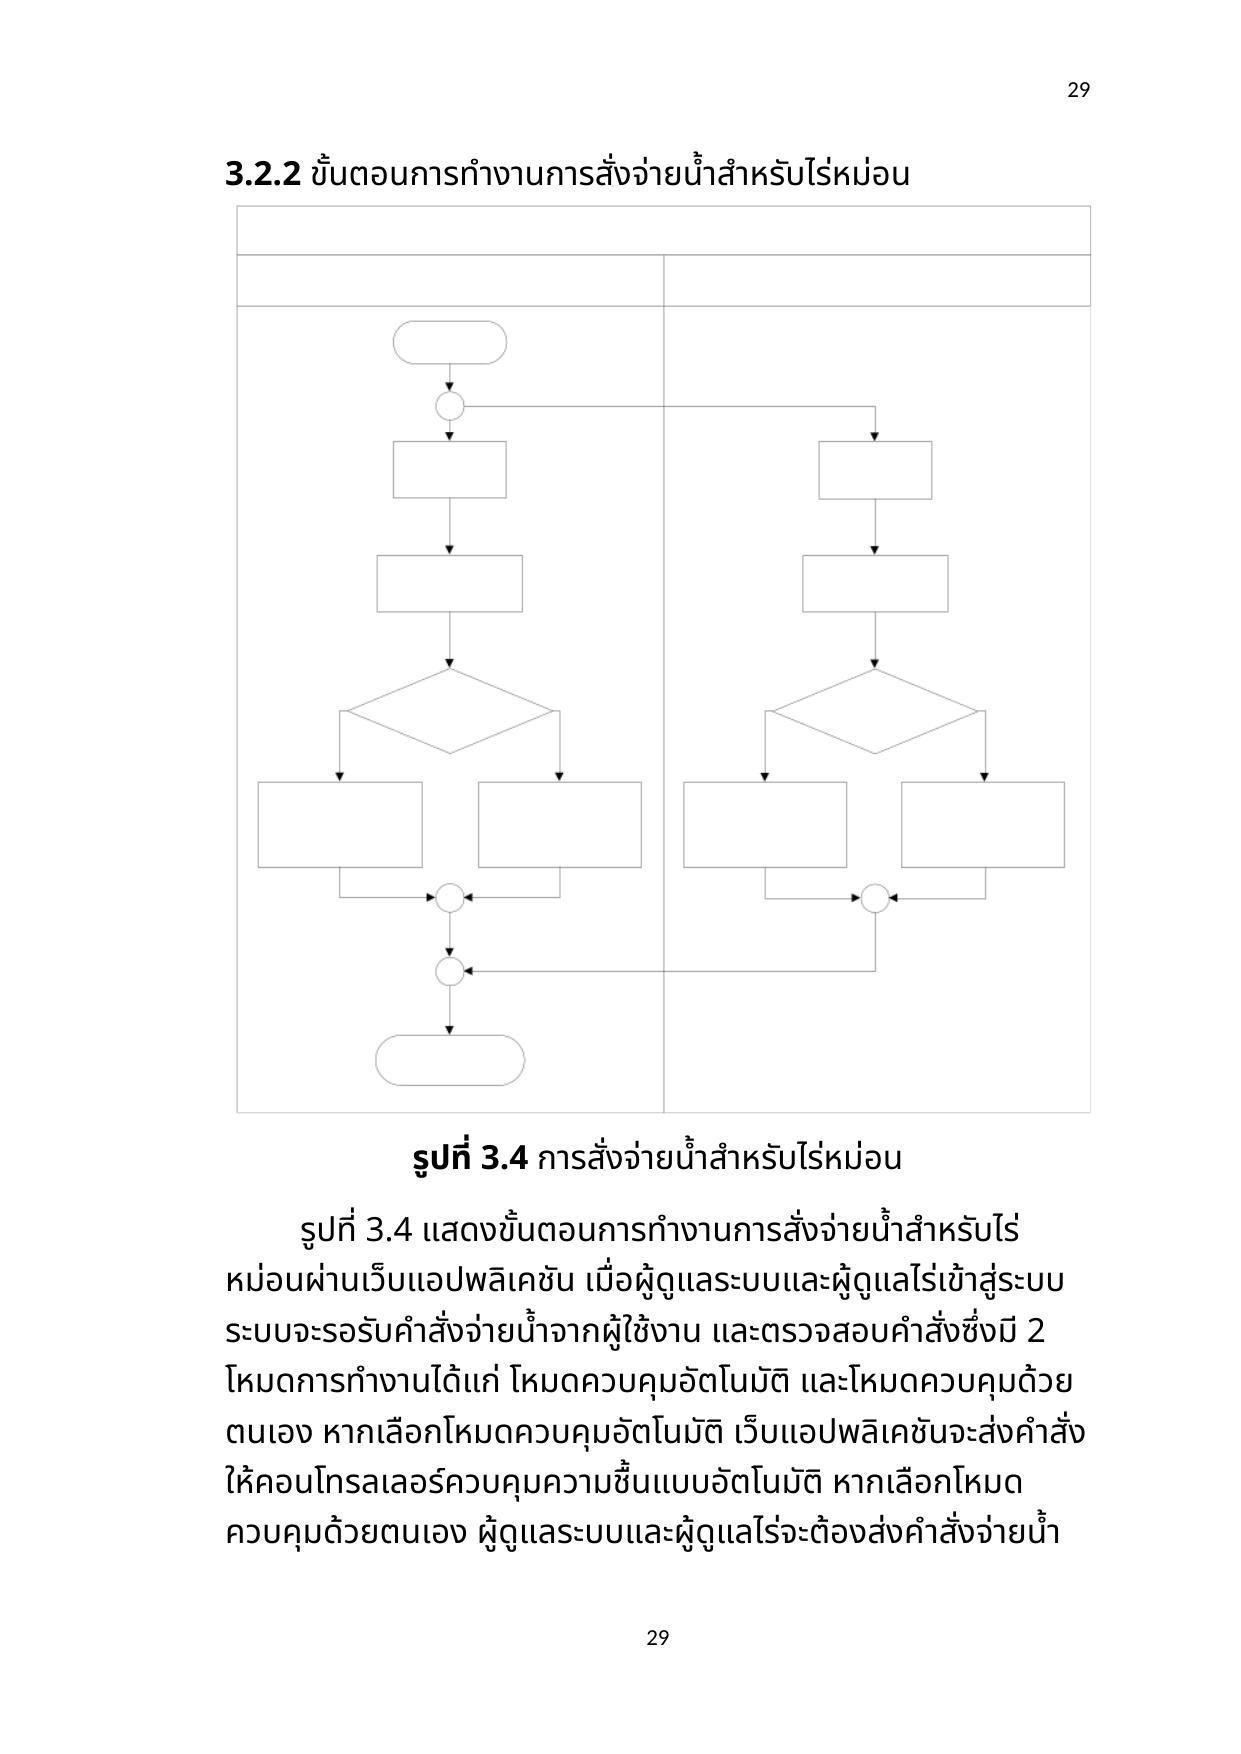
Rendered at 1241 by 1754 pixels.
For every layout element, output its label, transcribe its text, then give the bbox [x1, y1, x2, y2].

subtitle 3.2.2 ขั้นตอนการทำงานการสั่งจ่ายน้ำสำหรับไร่หม่อน [225, 150, 1090, 1115]
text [225, 1206, 1090, 1559]
text รูปที่ 3.4 การสั่งจ่ายน้ำสำหรับไร่หม่อน [225, 1134, 1090, 1185]
